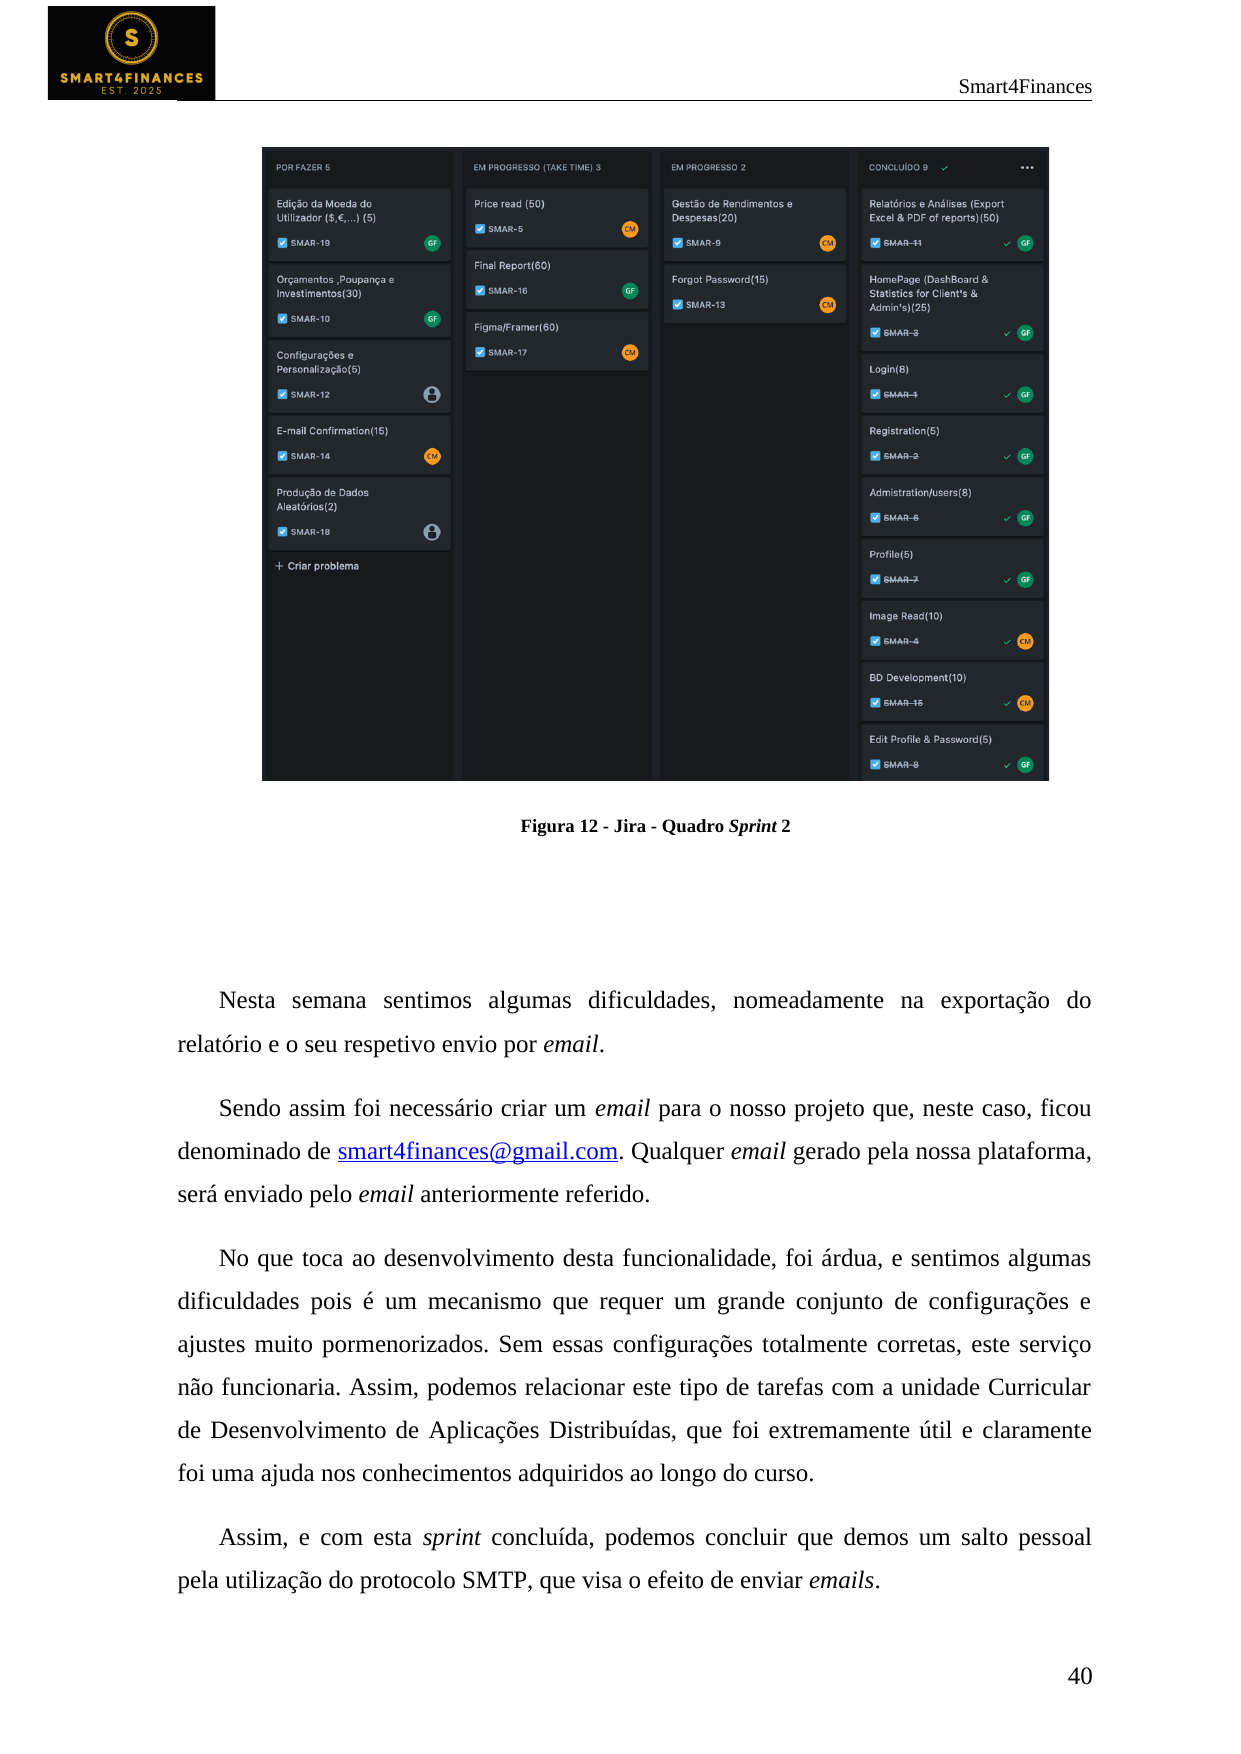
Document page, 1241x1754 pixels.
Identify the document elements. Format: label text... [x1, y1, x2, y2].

picture [262, 147, 1050, 781]
text Sendo assim foi necessário criar um email para o nosso projeto que, neste caso, ficou denominado de smart4finances@gmail.com. Qualquer email gerado pela nossa plataforma, será enviado pelo email anteriormente referido. [177, 1093, 1092, 1208]
text Nesta semana sentimos algumas dificuldades, nomeadamente na exportação do relatório e o seu respetivo envio por email. [177, 986, 1092, 1057]
picture [47, 6, 216, 100]
text Assim, e com esta sprint concluída, podemos concluir que demos um salto pessoal pela utilização do protocolo SMTP, que visa o efeito de enviar emails. [177, 1522, 1092, 1594]
text No que toca ao desenvolvimento desta funcionalidade, foi árdua, e sentimos algumas dificuldades pois é um mecanismo que requer um grande conjunto de configurações e ajustes muito pormenorizados. Sem essas configurações totalmente corretas, este serviço não funcionaria. Assim, podemos relacionar este tipo de tarefas com a unidade Curricular de Desenvolvimento de Aplicações Distribuídas, que foi extremamente útil e claramente foi uma ajuda nos conhecimentos adquiridos ao longo do curso. [177, 1243, 1092, 1487]
